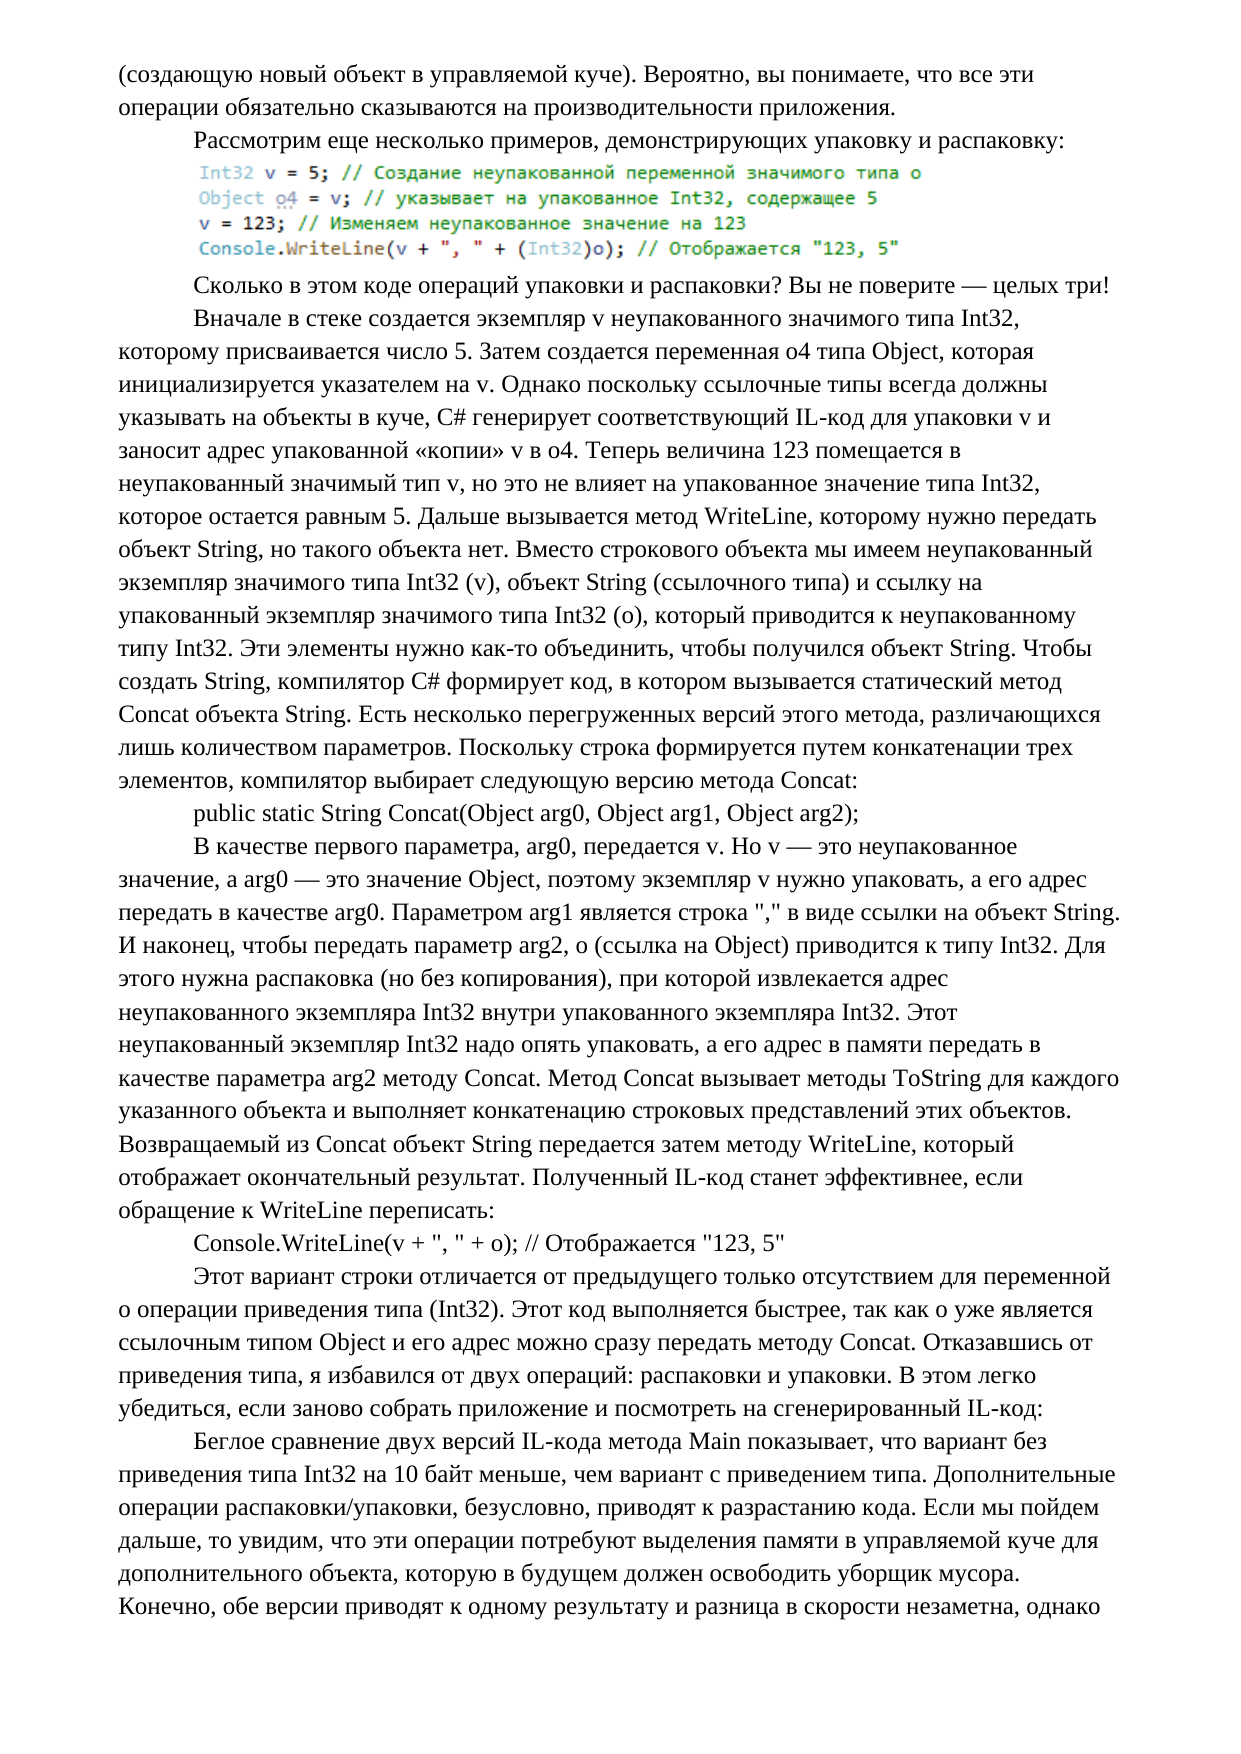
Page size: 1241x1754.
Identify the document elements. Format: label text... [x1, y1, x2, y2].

picture [193, 158, 931, 266]
text Сколько в этом коде операций упаковки и распаковки? Вы не поверите — целых три! [118, 270, 1122, 299]
text Этот вариант строки отличается от предыдущего только отсутствием для переменной o операции приведения типа (Int32). Этот код выполняется быстрее, так как o уже является ссылочным типом Object и его адрес можно сразу передать методу Concat. Отказавшись от приведения типа, я избавился от двух операций: распаковки и упаковки. В этом легко убедиться, если заново собрать приложение и посмотреть на сгенерированный IL-код: [118, 1261, 1122, 1422]
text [118, 1426, 1122, 1620]
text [118, 59, 1122, 121]
text Рассмотрим еще несколько примеров, демонстрирующих упаковку и распаковку: [118, 125, 1122, 154]
text public static String Concat(Object arg0, Object arg1, Object arg2); [118, 798, 1122, 827]
text Console.WriteLine(v + ", " + o); // Отображается "123, 5" [118, 1228, 1122, 1256]
text В качестве первого параметра, arg0, передается v. Но v — это неупакованное значение, а arg0 — это значение Object, поэтому экземпляр v нужно упаковать, а его адрес передать в качестве arg0. Параметром arg1 является строка "," в виде ссылки на объект String. И наконец, чтобы передать параметр arg2, o (ссылка на Object) приводится к типу Int32. Для этого нужна распаковка (но без копирования), при которой извлекается адрес неупакованного экземпляра Int32 внутри упакованного экземпляра Int32. Этот неупакованный экземпляр Int32 надо опять упаковать, а его адрес в памяти передать в качестве параметра arg2 методу Concat. Метод Concat вызывает методы ToString для каждого указанного объекта и выполняет конкатенацию строковых представлений этих объектов. Возвращаемый из Concat объект String передается затем методу WriteLine, который отображает окончательный результат. Полученный IL-код станет эффективнее, если обращение к WriteLine переписать: [118, 831, 1122, 1223]
text Вначале в стеке создается экземпляр v неупакованного значимого типа Int32, которому присваивается число 5. Затем создается переменная o4 типа Object, которая инициализируется указателем на v. Однако поскольку ссылочные типы всегда должны указывать на объекты в куче, C# генерирует соответствующий IL-код для упаковки v и заносит адрес упакованной «копии» v в o4. Теперь величина 123 помещается в неупакованный значимый тип v, но это не влияет на упакованное значение типа Int32, которое остается равным 5. Дальше вызывается метод WriteLine, которому нужно передать объект String, но такого объекта нет. Вместо строкового объекта мы имеем неупакованный экземпляр значимого типа Int32 (v), объект String (ссылочного типа) и ссылку на упакованный экземпляр значимого типа Int32 (o), который приводится к неупакованному типу Int32. Эти элементы нужно как-то объединить, чтобы получился объект String. Чтобы создать String, компилятор C# формирует код, в котором вызывается статический метод Concat объекта String. Есть несколько перегруженных версий этого метода, различающихся лишь количеством параметров. Поскольку строка формируется путем конкатенации трех элементов, компилятор выбирает следующую версию метода Concat: [118, 303, 1122, 794]
